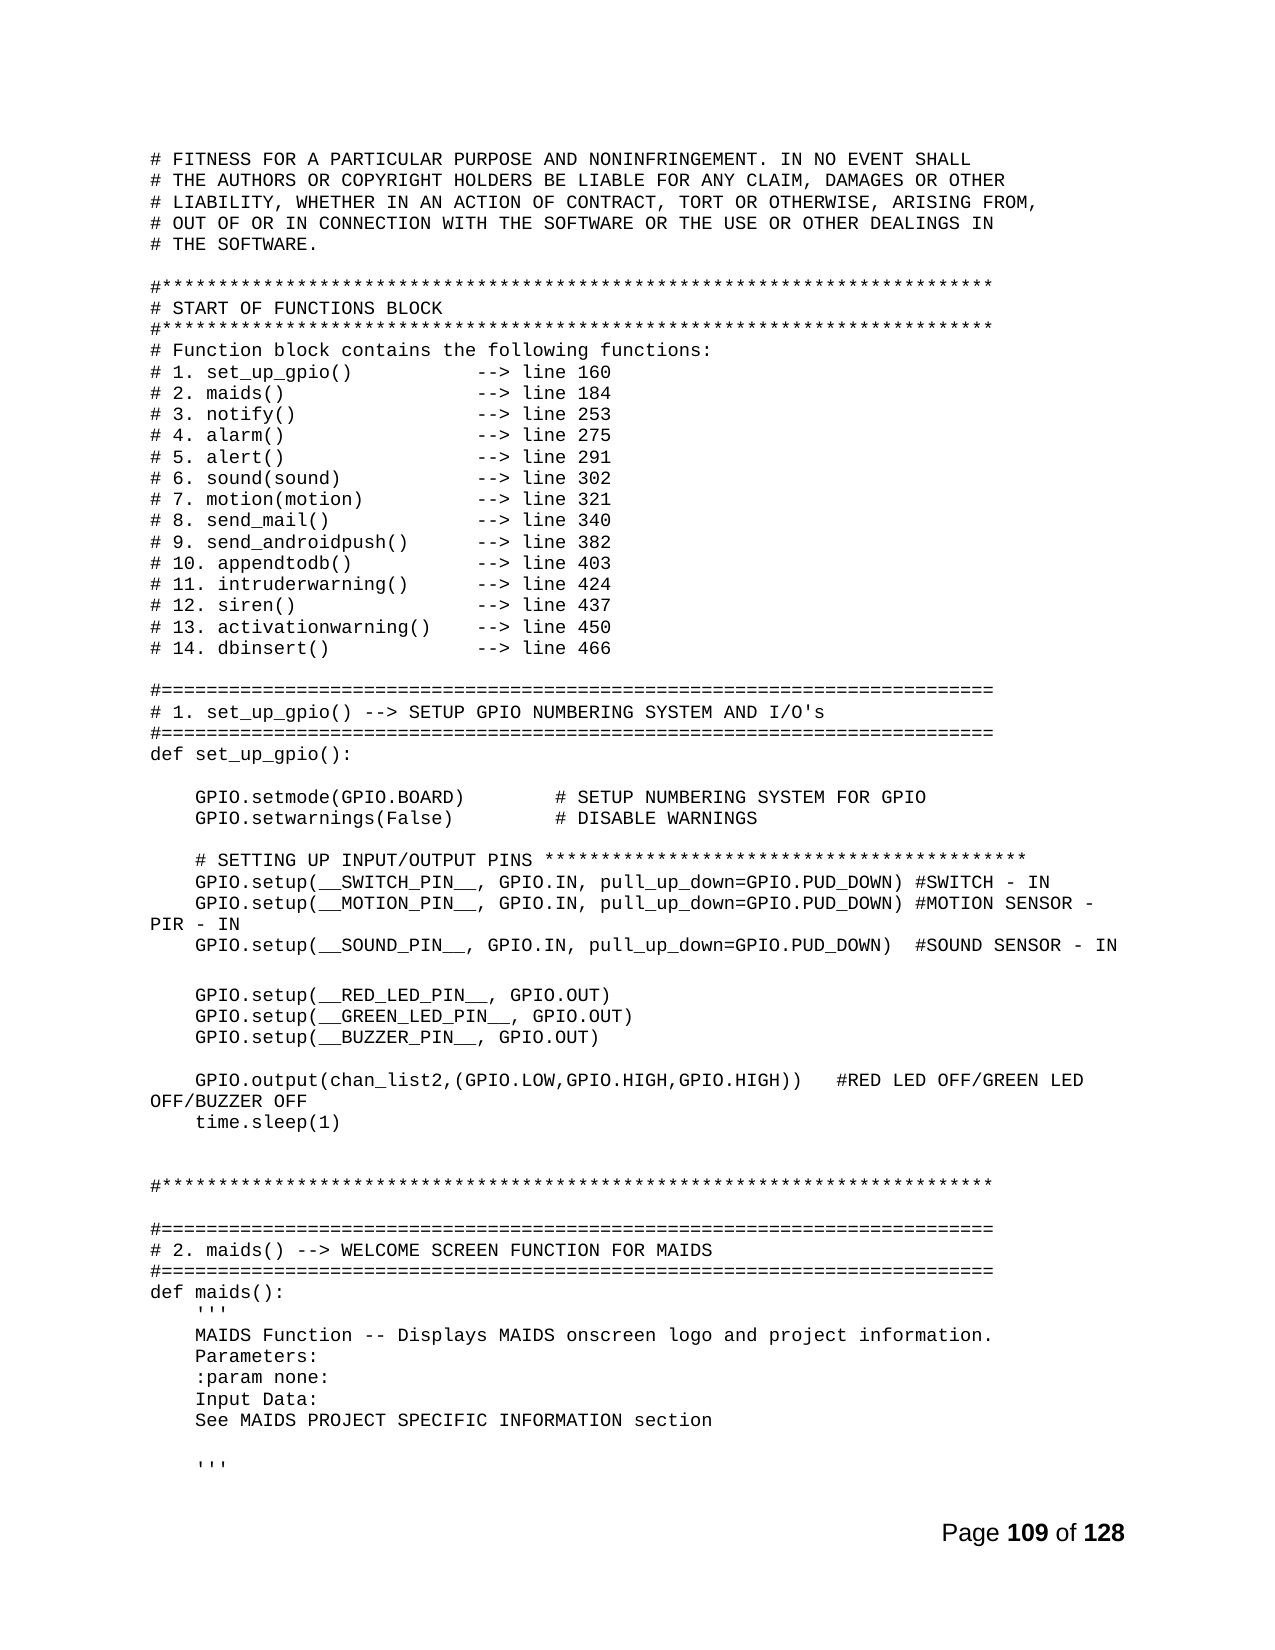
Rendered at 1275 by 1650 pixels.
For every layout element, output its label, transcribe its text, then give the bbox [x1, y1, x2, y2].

text # START OF FUNCTIONS BLOCK [150, 299, 1125, 320]
text #************************************************************************** [150, 320, 1125, 341]
text # Function block contains the following functions: [150, 341, 1125, 362]
text # 13. activationwarning() --> line 450 [150, 617, 1125, 639]
text # 1. set_up_gpio() --> line 160 [150, 362, 1125, 384]
text #========================================================================== [150, 1262, 1125, 1283]
text # SETTING UP INPUT/OUTPUT PINS ******************************************* [150, 851, 1125, 872]
text GPIO.setwarnings(False) # DISABLE WARNINGS [150, 809, 1125, 830]
text # 5. alert() --> line 291 [150, 447, 1125, 469]
text #========================================================================== [150, 1219, 1125, 1241]
text Input Data: [150, 1389, 1125, 1411]
text # 2. maids() --> WELCOME SCREEN FUNCTION FOR MAIDS [150, 1241, 1125, 1262]
text # 12. siren() --> line 437 [150, 596, 1125, 617]
text # 4. alarm() --> line 275 [150, 426, 1125, 447]
text # OUT OF OR IN CONNECTION WITH THE SOFTWARE OR THE USE OR OTHER DEALINGS IN [150, 214, 1125, 235]
text def maids(): [150, 1283, 1125, 1304]
text GPIO.setup(__GREEN_LED_PIN__, GPIO.OUT) [150, 1007, 1125, 1028]
text time.sleep(1) [150, 1113, 1125, 1134]
text def set_up_gpio(): [150, 745, 1125, 766]
text #========================================================================== [150, 724, 1125, 745]
text GPIO.setup(__SWITCH_PIN__, GPIO.IN, pull_up_down=GPIO.PUD_DOWN) #SWITCH - IN [150, 872, 1125, 894]
text :param none: [150, 1368, 1125, 1389]
text GPIO.output(chan_list2,(GPIO.LOW,GPIO.HIGH,GPIO.HIGH)) #RED LED OFF/GREEN LED OFF/BUZZER OFF [150, 1071, 1125, 1113]
text #************************************************************************** [150, 1177, 1125, 1198]
text See MAIDS PROJECT SPECIFIC INFORMATION section [150, 1411, 1125, 1432]
text GPIO.setup(__RED_LED_PIN__, GPIO.OUT) [150, 986, 1125, 1007]
text GPIO.setup(__BUZZER_PIN__, GPIO.OUT) [150, 1028, 1125, 1049]
text # 2. maids() --> line 184 [150, 384, 1125, 405]
text # FITNESS FOR A PARTICULAR PURPOSE AND NONINFRINGEMENT. IN NO EVENT SHALL [150, 150, 1125, 171]
text # LIABILITY, WHETHER IN AN ACTION OF CONTRACT, TORT OR OTHERWISE, ARISING FROM, [150, 192, 1125, 214]
text #========================================================================== [150, 681, 1125, 702]
text # 6. sound(sound) --> line 302 [150, 469, 1125, 490]
text Parameters: [150, 1347, 1125, 1368]
text # 3. notify() --> line 253 [150, 405, 1125, 426]
text GPIO.setmode(GPIO.BOARD) # SETUP NUMBERING SYSTEM FOR GPIO [150, 787, 1125, 809]
text # 14. dbinsert() --> line 466 [150, 639, 1125, 660]
text # 10. appendtodb() --> line 403 [150, 554, 1125, 575]
text ''' [150, 1460, 1125, 1481]
text MAIDS Function -- Displays MAIDS onscreen logo and project information. [150, 1326, 1125, 1347]
text ''' [150, 1304, 1125, 1326]
text # 7. motion(motion) --> line 321 [150, 490, 1125, 511]
text # THE SOFTWARE. [150, 235, 1125, 256]
text GPIO.setup(__MOTION_PIN__, GPIO.IN, pull_up_down=GPIO.PUD_DOWN) #MOTION SENSOR - PIR - IN [150, 894, 1125, 936]
text # 8. send_mail() --> line 340 [150, 511, 1125, 532]
text GPIO.setup(__SOUND_PIN__, GPIO.IN, pull_up_down=GPIO.PUD_DOWN) #SOUND SENSOR - IN [150, 936, 1125, 957]
text # 1. set_up_gpio() --> SETUP GPIO NUMBERING SYSTEM AND I/O's [150, 702, 1125, 724]
text # THE AUTHORS OR COPYRIGHT HOLDERS BE LIABLE FOR ANY CLAIM, DAMAGES OR OTHER [150, 171, 1125, 192]
text # 11. intruderwarning() --> line 424 [150, 575, 1125, 596]
text #************************************************************************** [150, 277, 1125, 299]
text # 9. send_androidpush() --> line 382 [150, 532, 1125, 554]
